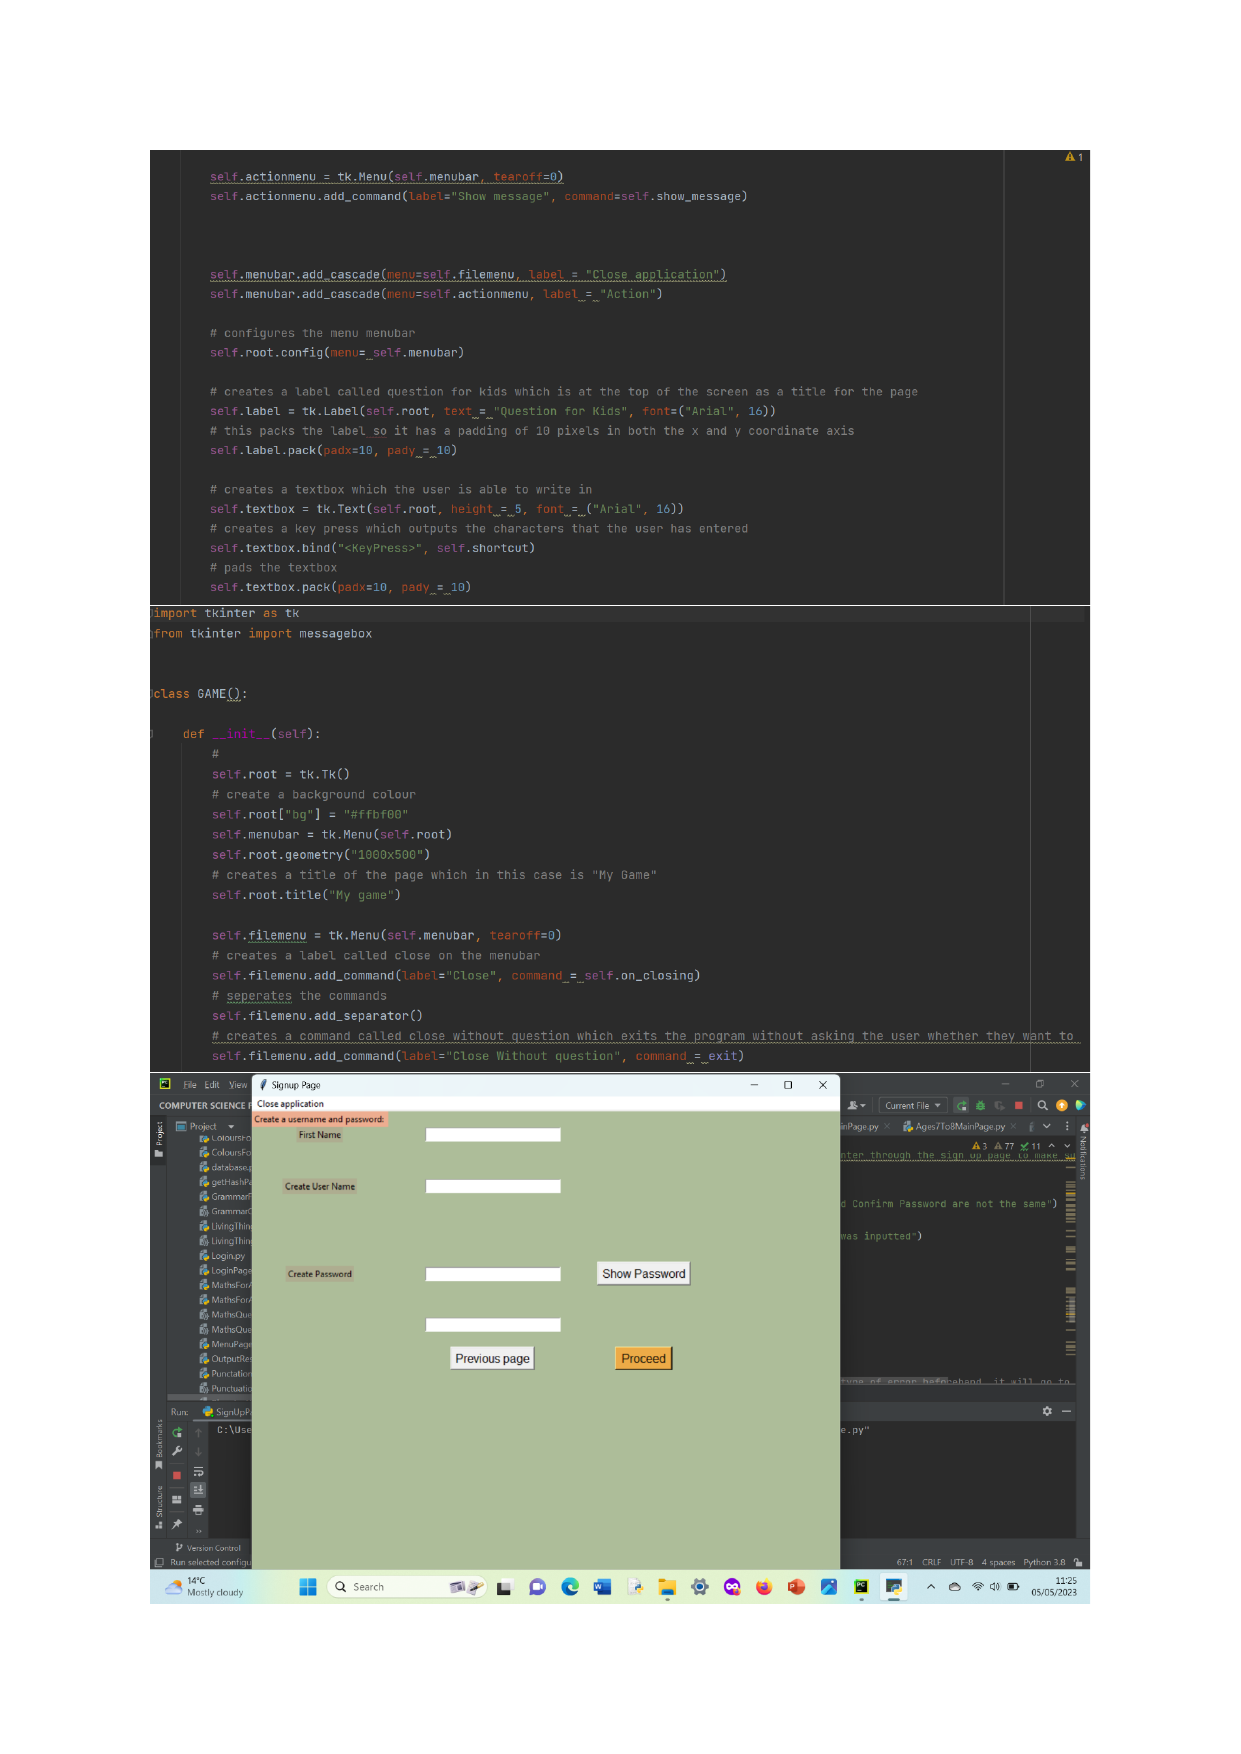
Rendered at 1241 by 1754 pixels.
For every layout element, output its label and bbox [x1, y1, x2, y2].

picture [150, 150, 1091, 605]
picture [150, 1073, 1091, 1604]
picture [150, 606, 1091, 1072]
